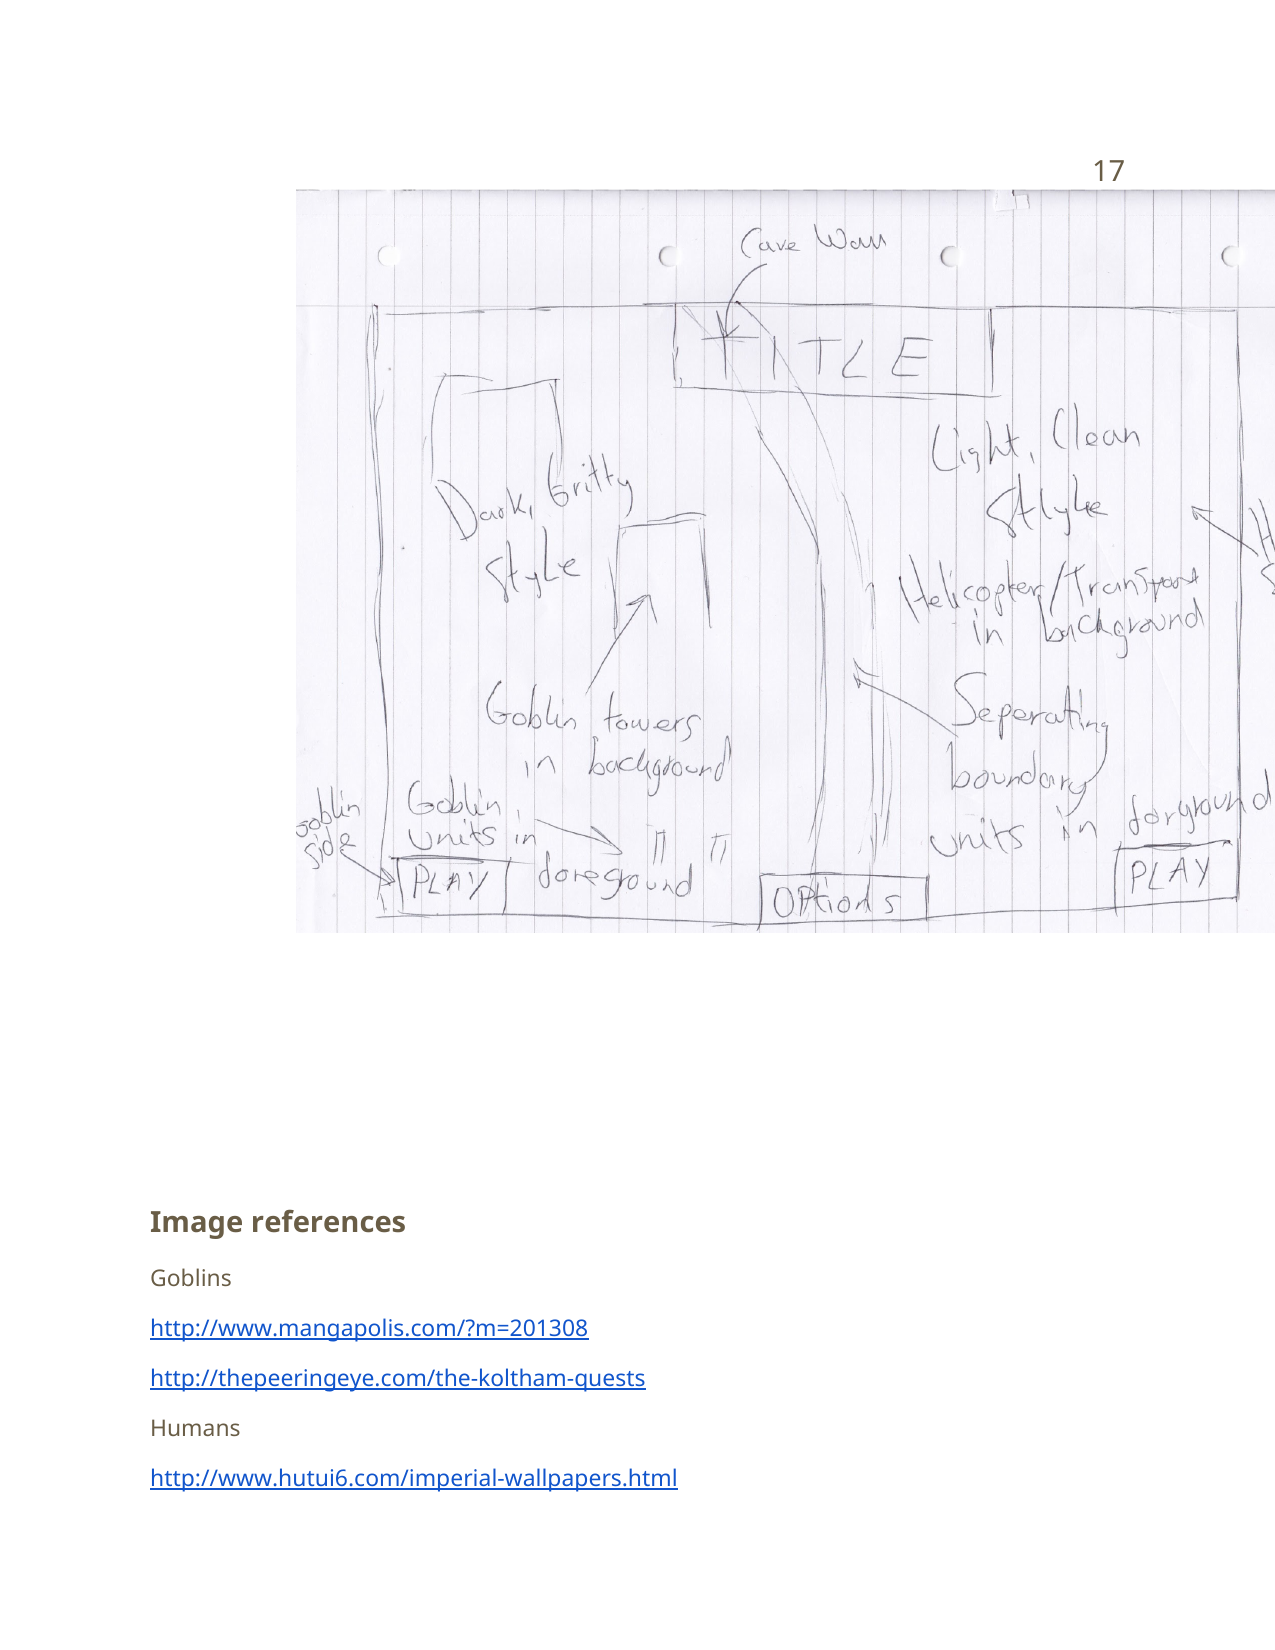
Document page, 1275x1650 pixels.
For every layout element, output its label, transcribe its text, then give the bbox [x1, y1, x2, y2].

text Goblins [150, 1262, 1125, 1293]
text http://www.hutui6.com/imperial-wallpapers.html [150, 1462, 1125, 1493]
text http://www.mangapolis.com/?m=201308 [150, 1312, 1125, 1343]
picture [297, 190, 1275, 933]
text Humans [150, 1412, 1125, 1443]
text Image references [150, 1202, 1125, 1241]
text http://thepeeringeye.com/the-koltham-quests [150, 1362, 1125, 1393]
